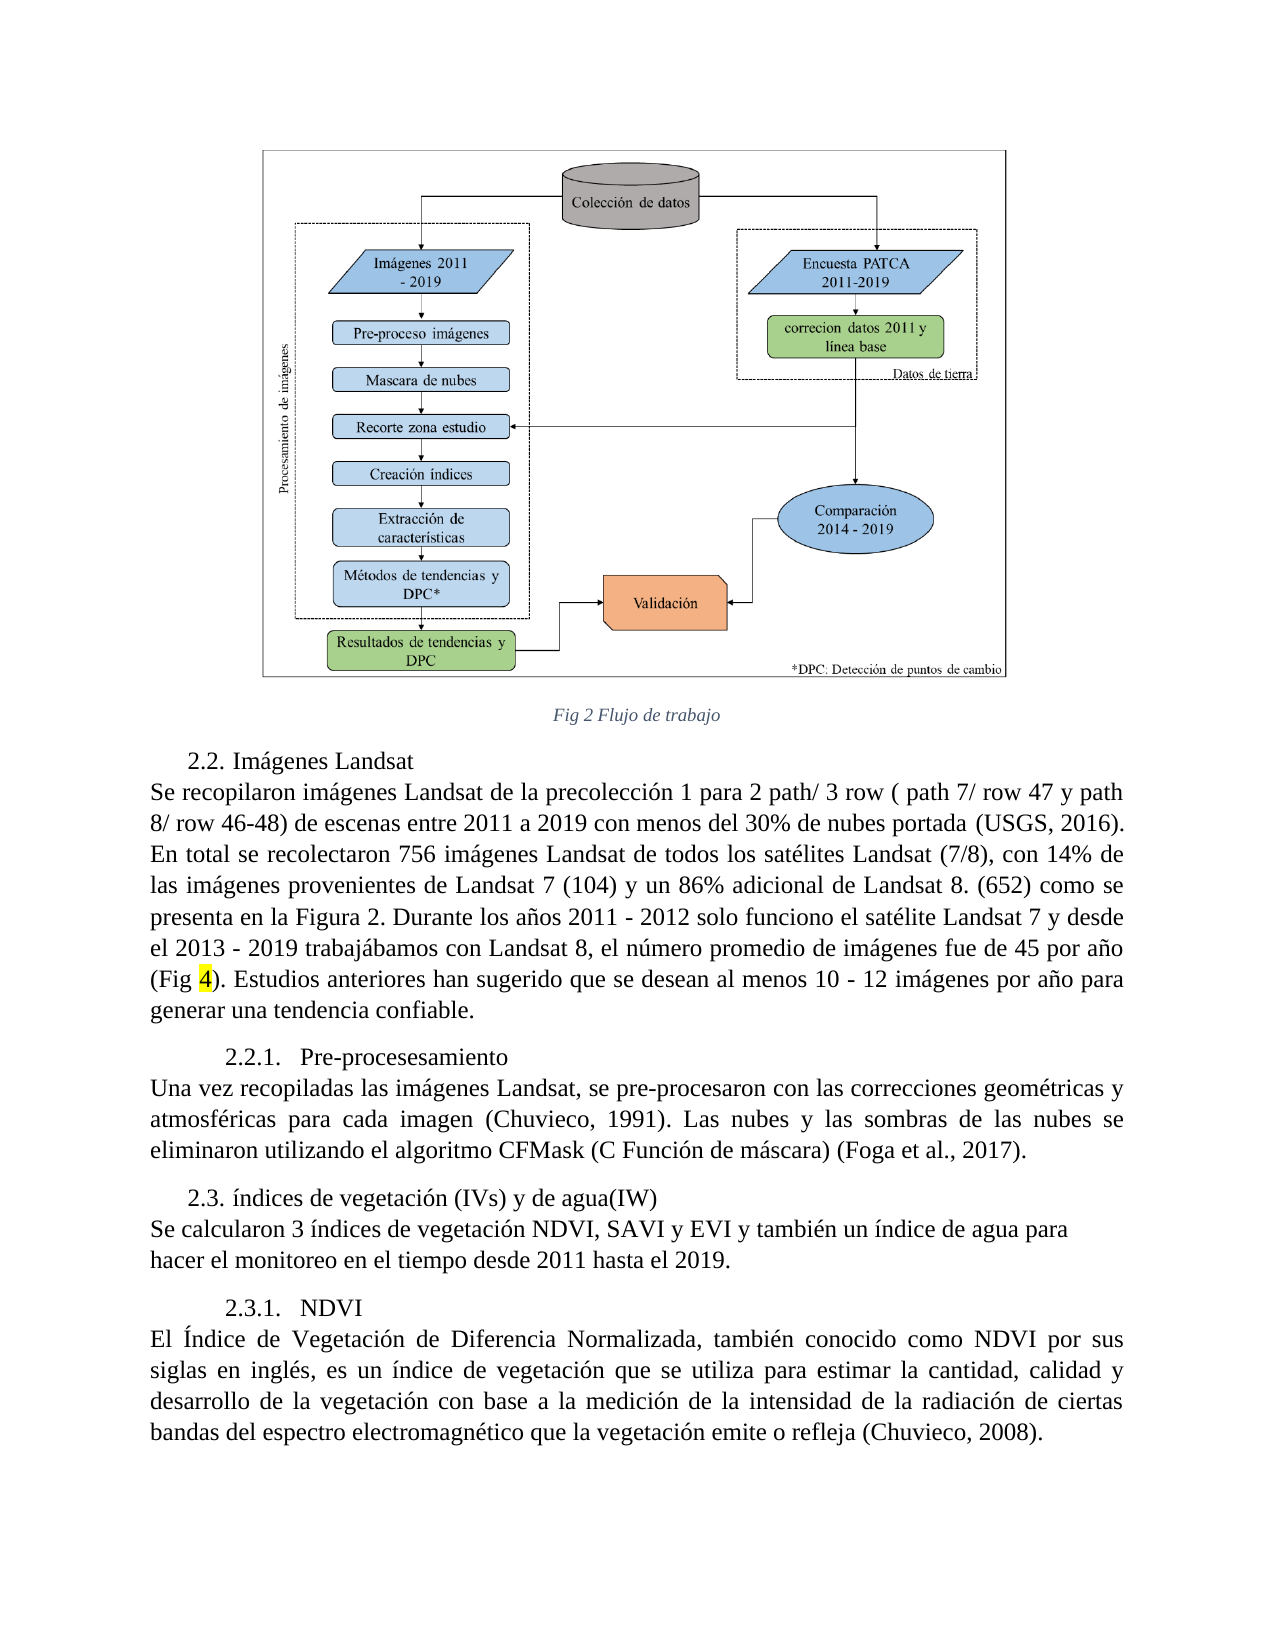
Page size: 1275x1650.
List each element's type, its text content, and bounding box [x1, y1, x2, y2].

text El Índice de Vegetación de Diferencia Normalizada, también conocido como NDVI por sus siglas en inglés, es un índice de vegetación que se utiliza para estimar la cantidad, calidad y desarrollo de la vegetación con base a la medición de la intensidad de la radiación de ciertas bandas del espectro electromagnético que la vegetación emite o refleja (Chuvieco, 2008). [150, 1324, 1125, 1446]
subtitle índices de vegetación (IVs) y de agua(IW) [187, 1183, 1125, 1212]
text Una vez recopiladas las imágenes Landsat, se pre-procesaron con las correcciones geométricas y atmosféricas para cada imagen (Chuvieco, 1991). Las nubes y las sombras de las nubes se eliminaron utilizando el algoritmo CFMask (C Función de máscara) (Foga et al., 2017). [150, 1073, 1125, 1164]
text Se calcularon 3 índices de vegetación NDVI, SAVI y EVI y también un índice de agua para hacer el monitoreo en el tiempo desde 2011 hasta el 2019. [150, 1214, 1125, 1274]
text Se recopilaron imágenes Landsat de la precolección 1 para 2 path/ 3 row ( path 7/ row 47 y path 8/ row 46-48) de escenas entre 2011 a 2019 con menos del 30% de nubes portada (USGS, 2016). En total se recolectaron 756 imágenes Landsat de todos los satélites Landsat (7/8), con 14% de las imágenes provenientes de Landsat 7 (104) y un 86% adicional de Landsat 8. (652) como se presenta en la Figura 2. Durante los años 2011 - 2012 solo funciono el satélite Landsat 7 y desde el 2013 - 2019 trabajábamos con Landsat 8, el número promedio de imágenes fue de 45 por año (Fig 4). Estudios anteriores han sugerido que se desean al menos 10 - 12 imágenes por año para generar una tendencia confiable. [150, 777, 1125, 1023]
subtitle NDVI [225, 1293, 1125, 1322]
text Fig 2 Flujo de trabajo [150, 704, 1125, 726]
subtitle Pre-procesesamiento [225, 1042, 1125, 1071]
subtitle Imágenes Landsat [187, 746, 1125, 775]
picture [262, 150, 1013, 685]
